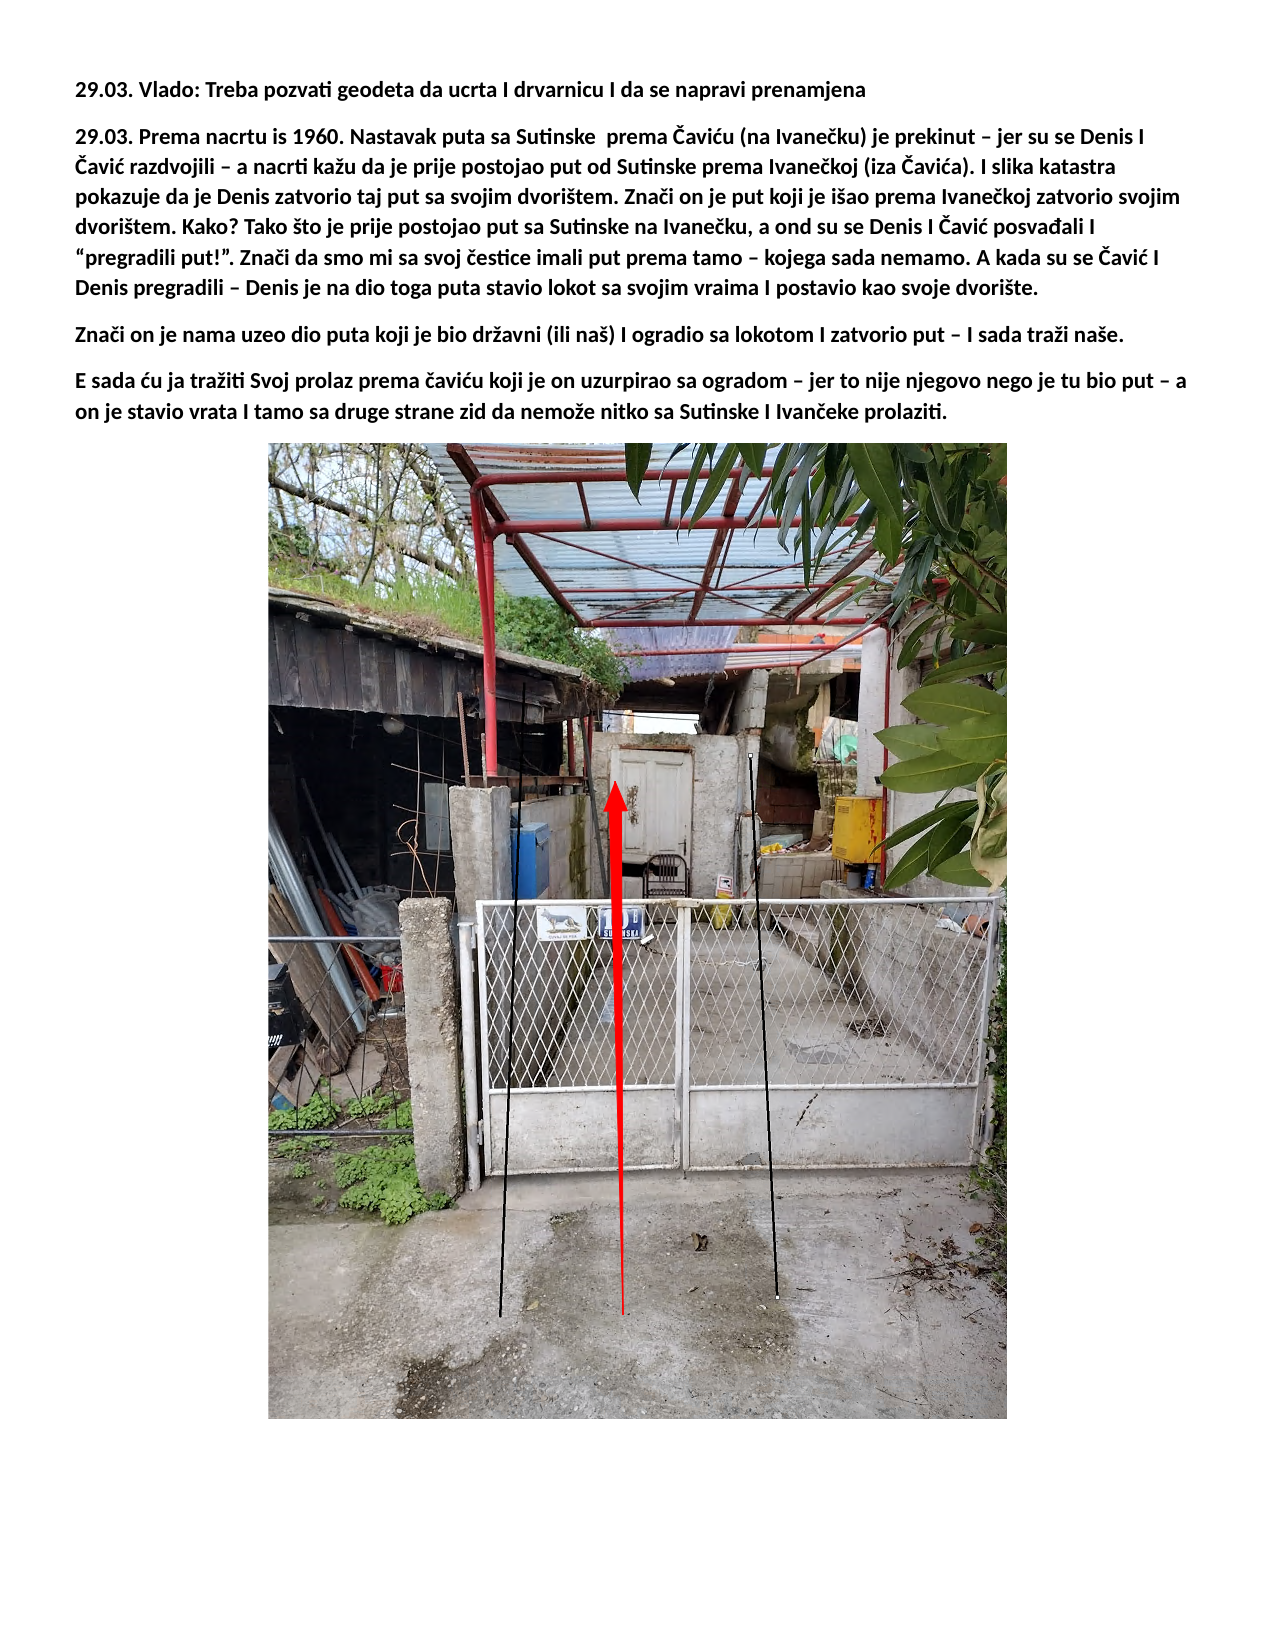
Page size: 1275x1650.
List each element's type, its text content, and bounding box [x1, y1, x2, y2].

text Znači on je nama uzeo dio puta koji je bio državni (ili naš) I ogradio sa lokotom I zatvorio put – I sada traži naše. [75, 320, 1200, 348]
text 29.03. Vlado: Treba pozvati geodeta da ucrta I drvarnicu I da se napravi prenamjena [75, 75, 1200, 103]
text E sada ću ja tražiti Svoj prolaz prema čaviću koji je on uzurpirao sa ogradom – jer to nije njegovo nego je tu bio put – a on je stavio vrata I tamo sa druge strane zid da nemože nitko sa Sutinske I Ivančeke prolaziti. [75, 367, 1200, 425]
text 29.03. Prema nacrtu is 1960. Nastavak puta sa Sutinske prema Čaviću (na Ivanečku) je prekinut – jer su se Denis I Čavić razdvojili – a nacrti kažu da je prije postojao put od Sutinske prema Ivanečkoj (iza Čavića). I slika katastra pokazuje da je Denis zatvorio taj put sa svojim dvorištem. Znači on je put koji je išao prema Ivanečkoj zatvorio svojim dvorištem. Kako? Tako što je prije postojao put sa Sutinske na Ivanečku, a ond su se Denis I Čavić posvađali I “pregradili put!”. Znači da smo mi sa svoj čestice imali put prema tamo – kojega sada nemamo. A kada su se Čavić I Denis pregradili – Denis je na dio toga puta stavio lokot sa svojim vraima I postavio kao svoje dvorište. [75, 122, 1200, 301]
picture [268, 443, 1007, 1419]
